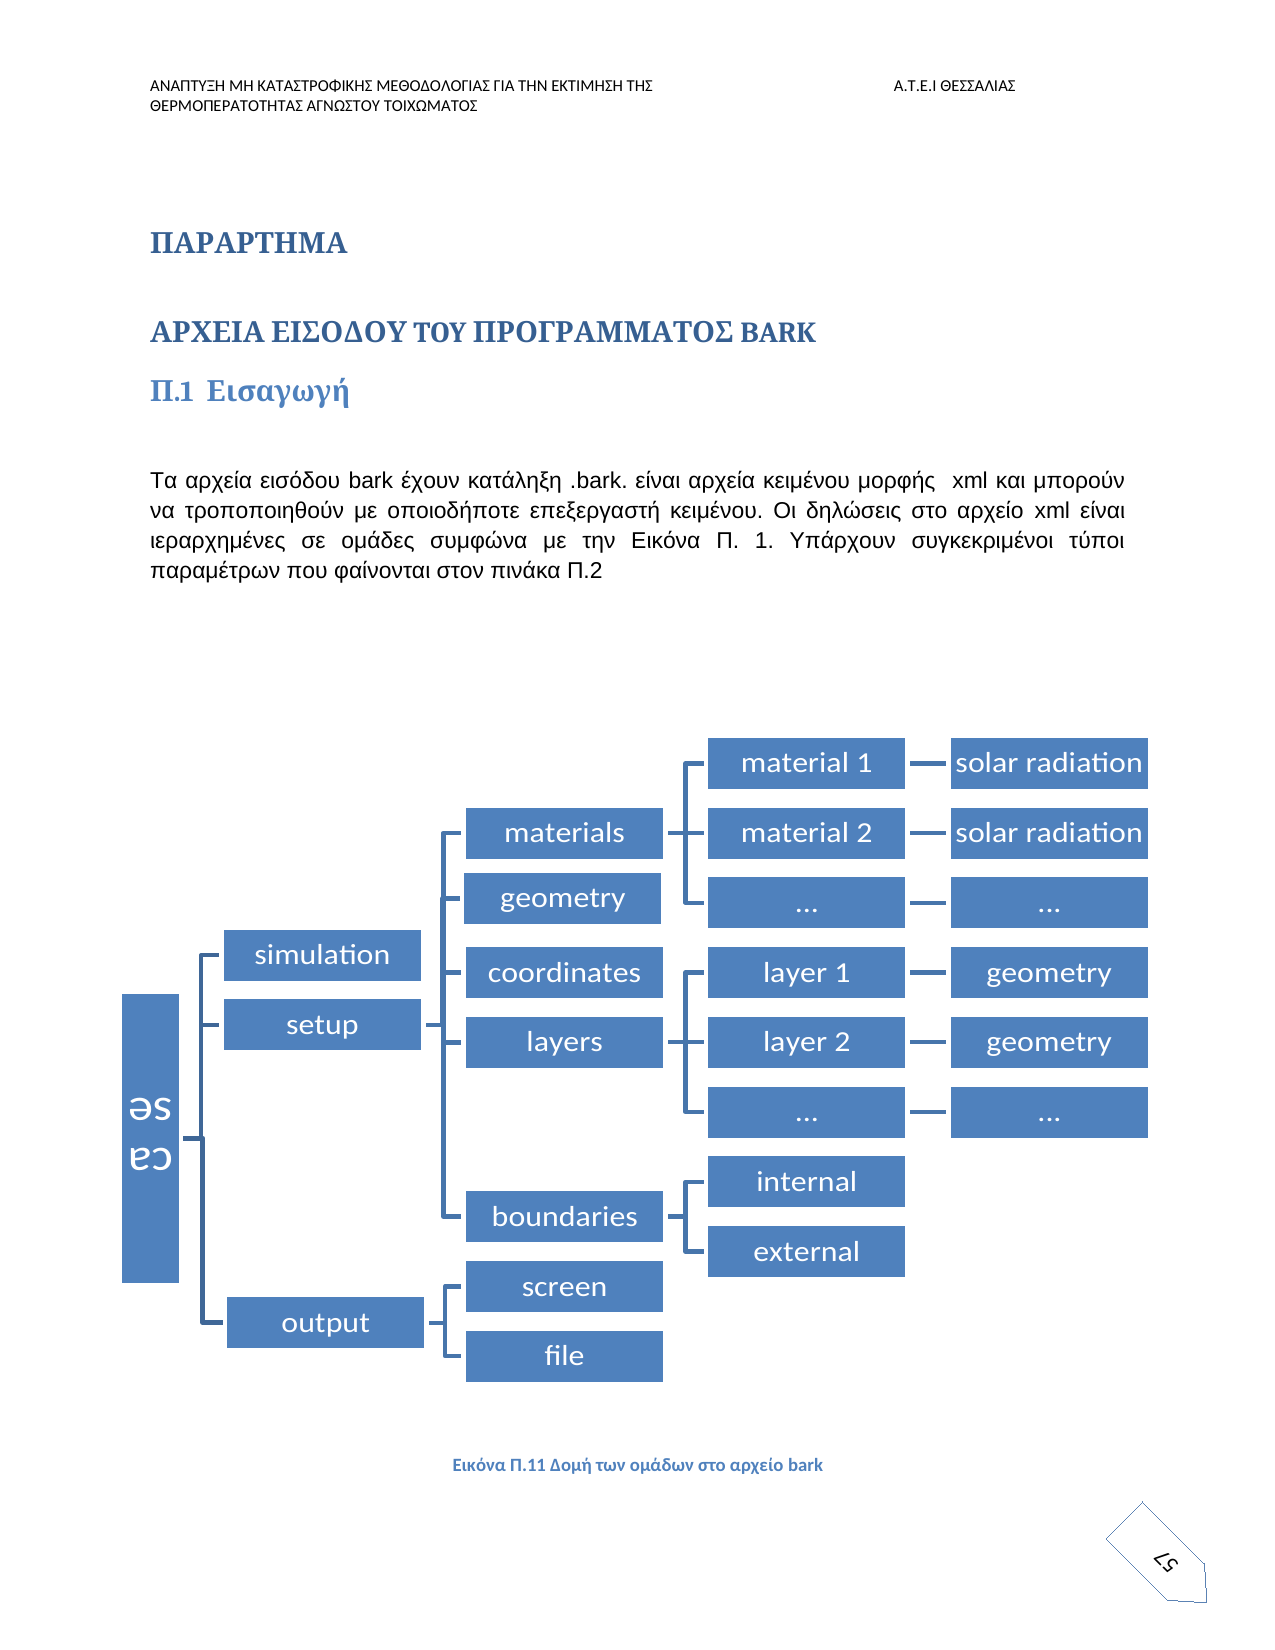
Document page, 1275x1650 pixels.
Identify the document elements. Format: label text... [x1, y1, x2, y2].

text Τα αρχεία εισόδου bark έχουν κατάληξη .bark. είναι αρχεία κειμένου μορφής xml και μπορούν να τροποποιηθούν με οποιοδήποτε επεξεργαστή κειμένου. Οι δηλώσεις στο αρχείο xml είναι ιεραρχημένες σε ομάδες συμφώνα με την Εικόνα Π. 1. Υπάρχουν συγκεκριμένοι τύποι παραμέτρων που φαίνονται στον πινάκα Π.2 [150, 467, 1125, 584]
subtitle ΠΑΡΑΡΤΗΜΑ [150, 227, 1125, 261]
text Εικόνα Π.11 Δομή των ομάδων στο αρχείο bark [150, 1453, 1125, 1476]
subtitle ΑΡΧΕΙΑ ΕΙΣΟΔΟΥ TOY ΠΡΟΓΡΑΜΜΑΤΟΣ BARK [150, 316, 1125, 349]
subtitle Π.1 Εισαγωγή [150, 375, 1125, 409]
